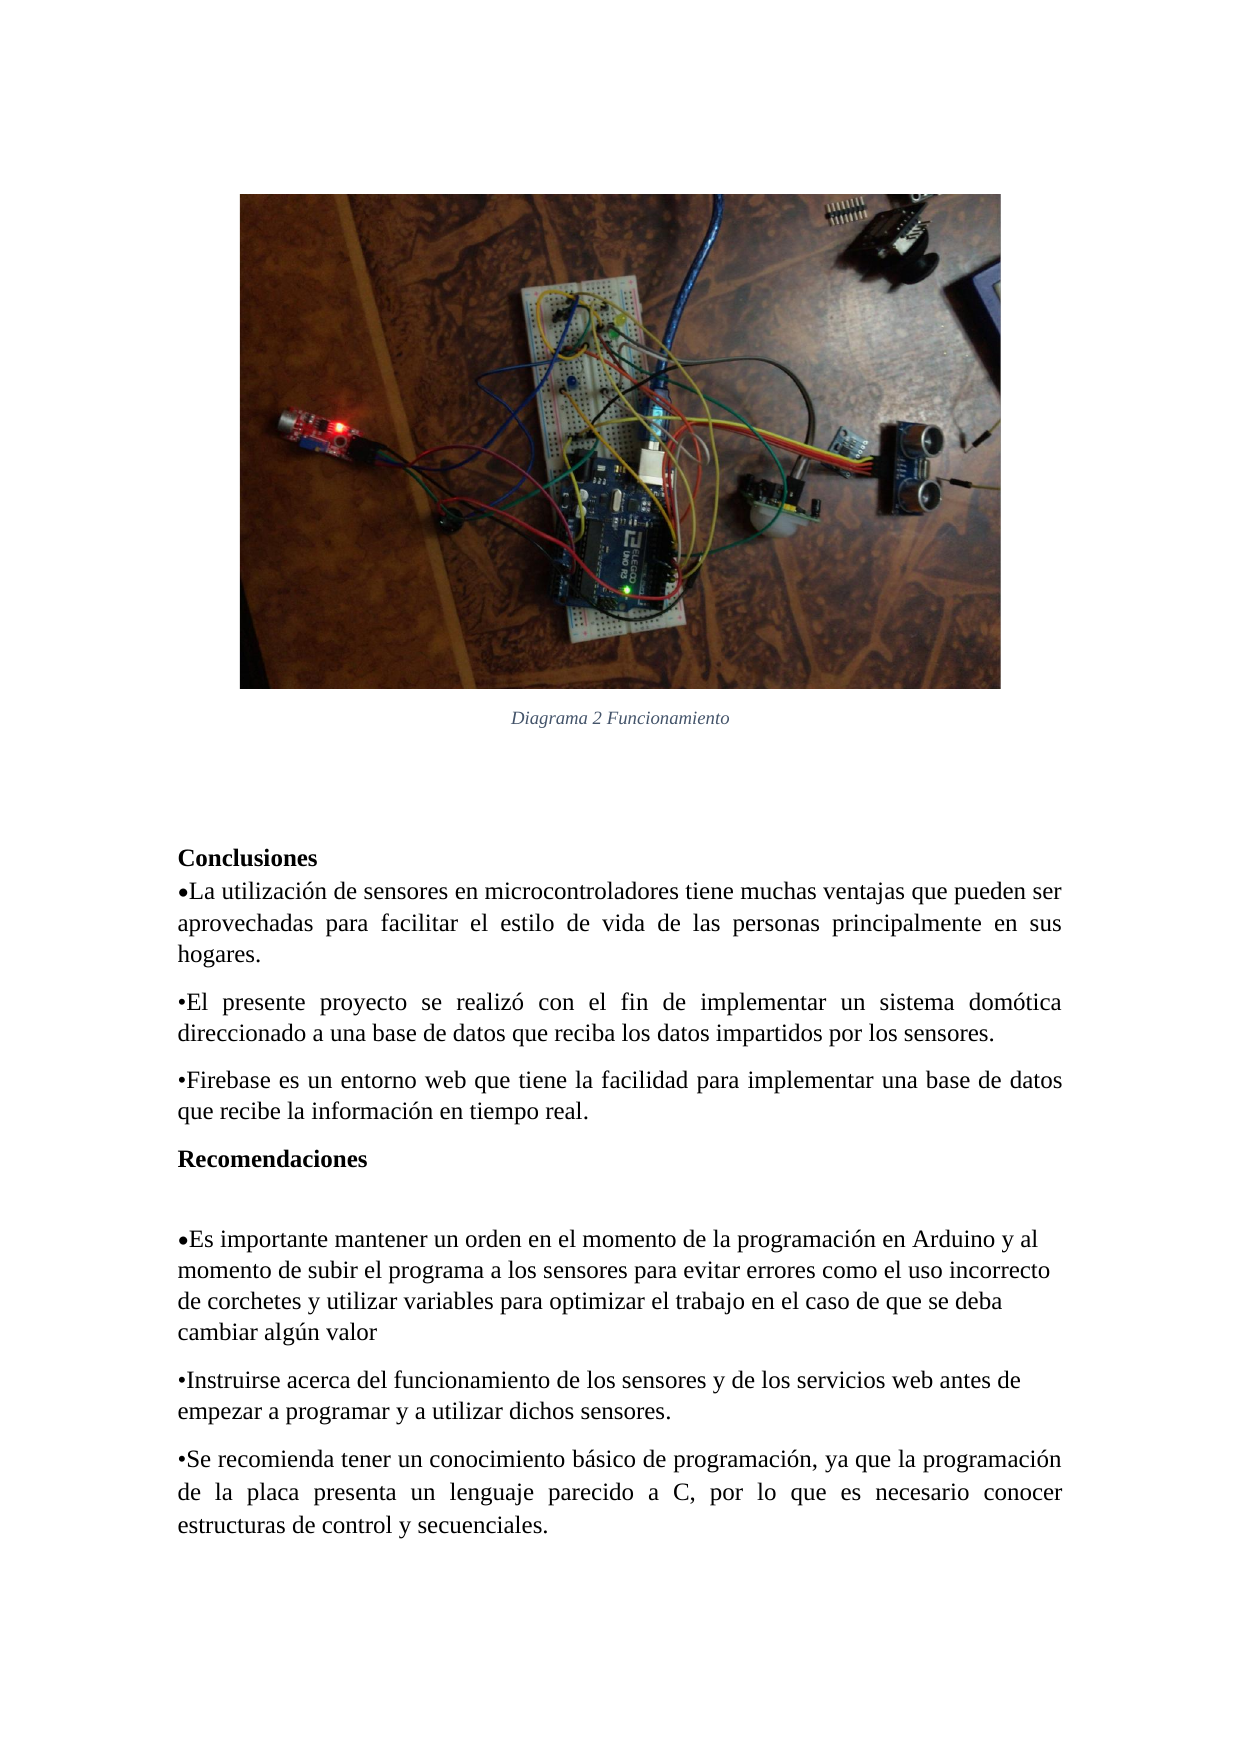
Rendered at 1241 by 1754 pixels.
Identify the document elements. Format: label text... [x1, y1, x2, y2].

text •Instruirse acerca del funcionamiento de los sensores y de los servicios web antes de empezar a programar y a utilizar dichos sensores. [177, 1365, 1063, 1425]
text Diagrama 2 Funcionamiento [177, 707, 1063, 729]
picture [239, 194, 1001, 689]
text •El presente proyecto se realizó con el fin de implementar un sistema domótica direccionado a una base de datos que reciba los datos impartidos por los sensores. [177, 987, 1063, 1046]
text •Firebase es un entorno web que tiene la facilidad para implementar una base de datos que recibe la información en tiempo real. [177, 1065, 1063, 1125]
subtitle Recomendaciones [177, 1144, 1063, 1173]
text •Es importante mantener un orden en el momento de la programación en Arduino y al momento de subir el programa a los sensores para evitar errores como el uso incorrecto de corchetes y utilizar variables para optimizar el trabajo en el caso de que se deba cambiar algún valor [177, 1224, 1063, 1346]
subtitle Conclusiones [177, 843, 1063, 872]
text •La utilización de sensores en microcontroladores tiene muchas ventajas que pueden ser aprovechadas para facilitar el estilo de vida de las personas principalmente en sus hogares. [177, 876, 1063, 968]
text •Se recomienda tener un conocimiento básico de programación, ya que la programación de la placa presenta un lenguaje parecido a C, por lo que es necesario conocer estructuras de control y secuenciales. [177, 1444, 1063, 1539]
